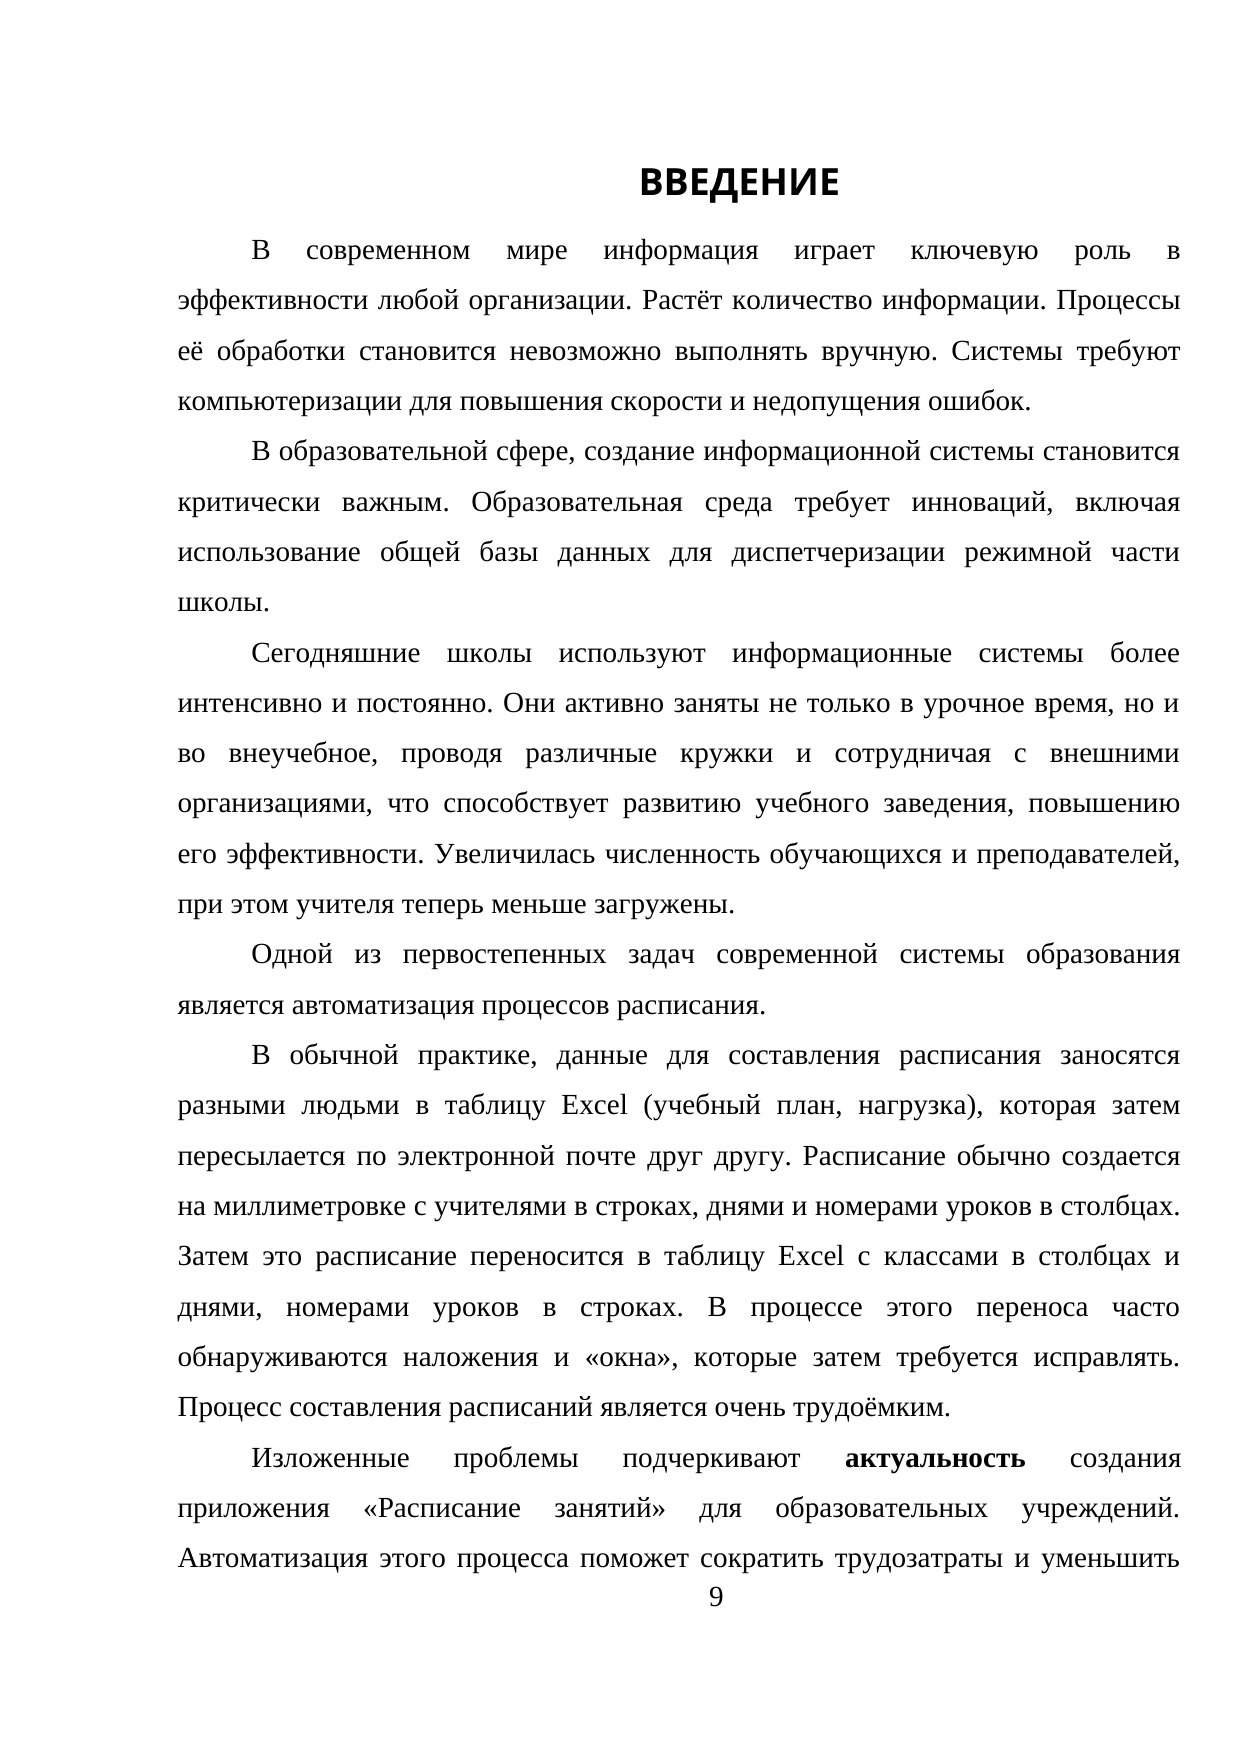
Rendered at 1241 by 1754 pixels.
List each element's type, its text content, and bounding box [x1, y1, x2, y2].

text Сегодняшние школы используют информационные системы более интенсивно и постоянно. Они активно заняты не только в урочное время, но и во внеучебное, проводя различные кружки и сотрудничая с внешними организациями, что способствует развитию учебного заведения, повышению его эффективности. Увеличилась численность обучающихся и преподавателей, при этом учителя теперь меньше загружены. [177, 635, 1181, 920]
text Одной из первостепенных задач современной системы образования является автоматизация процессов расписания. [177, 937, 1181, 1020]
text В современном мире информация играет ключевую роль в эффективности любой организации. Растёт количество информации. Процессы её обработки становится невозможно выполнять вручную. Системы требуют компьютеризации для повышения скорости и недопущения ошибок. [177, 232, 1181, 417]
text В обычной практике, данные для составления расписания заносятся разными людьми в таблицу Excel (учебный план, нагрузка), которая затем пересылается по электронной почте друг другу. Расписание обычно создается на миллиметровке с учителями в строках, днями и номерами уроков в столбцах. Затем это расписание переносится в таблицу Excel с классами в столбцах и днями, номерами уроков в строках. В процессе этого переноса часто обнаруживаются наложения и «окна», которые затем требуется исправлять. Процесс составления расписаний является очень трудоёмким. [177, 1037, 1181, 1423]
text В образовательной сфере, создание информационной системы становится критически важным. Образовательная среда требует инноваций, включая использование общей базы данных для диспетчеризации режимной части школы. [177, 433, 1181, 618]
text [177, 1440, 1181, 1574]
subtitle Введение [297, 156, 1181, 207]
